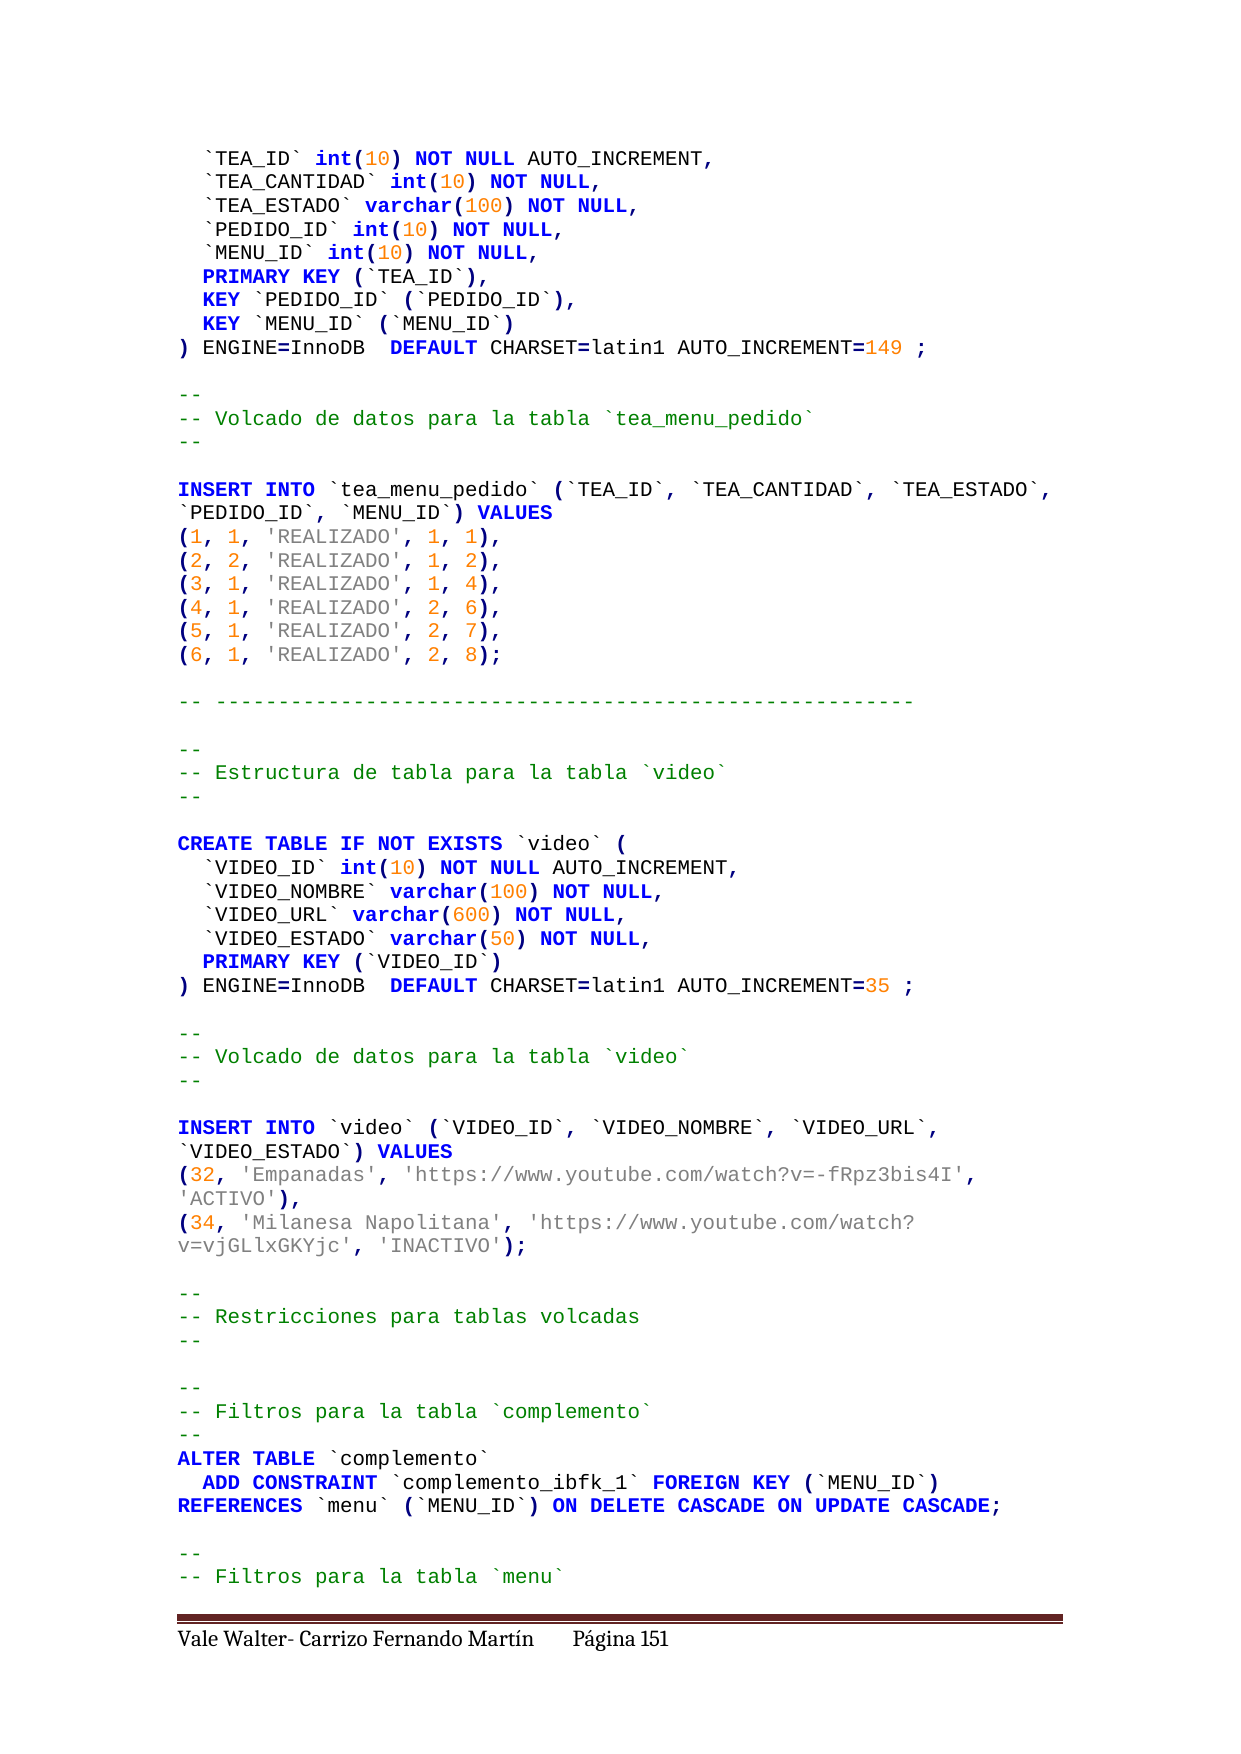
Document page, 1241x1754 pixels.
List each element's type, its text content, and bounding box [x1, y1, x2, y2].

text (5, 1, 'REALIZADO', 2, 7), [177, 621, 1063, 644]
text -- -------------------------------------------------------- [177, 691, 1063, 715]
text ) ENGINE=InnoDB DEFAULT CHARSET=latin1 AUTO_INCREMENT=149 ; [177, 337, 1063, 360]
text KEY `MENU_ID` (`MENU_ID`) [177, 313, 1063, 337]
text (32, 'Empanadas', 'https://www.youtube.com/watch?v=-fRpz3bis4I', 'ACTIVO'), [177, 1164, 1063, 1212]
text -- Filtros para la tabla `complemento` [177, 1401, 1063, 1424]
text -- [177, 1377, 1063, 1401]
text -- [177, 1022, 1063, 1046]
text -- [177, 739, 1063, 762]
text CREATE TABLE IF NOT EXISTS `video` ( [177, 833, 1063, 857]
text PRIMARY KEY (`VIDEO_ID`) [177, 952, 1063, 975]
text INSERT INTO `video` (`VIDEO_ID`, `VIDEO_NOMBRE`, `VIDEO_URL`, `VIDEO_ESTADO`) VALUES [177, 1117, 1063, 1164]
text -- Estructura de tabla para la tabla `video` [177, 762, 1063, 786]
text (1, 1, 'REALIZADO', 1, 1), [177, 526, 1063, 549]
text `TEA_ESTADO` varchar(100) NOT NULL, [177, 195, 1063, 218]
text (2, 2, 'REALIZADO', 1, 2), [177, 549, 1063, 573]
text PRIMARY KEY (`TEA_ID`), [177, 266, 1063, 289]
text -- Volcado de datos para la tabla `video` [177, 1046, 1063, 1070]
text -- [177, 1543, 1063, 1566]
text `TEA_ID` int(10) NOT NULL AUTO_INCREMENT, [177, 148, 1063, 171]
text (4, 1, 'REALIZADO', 2, 6), [177, 597, 1063, 621]
text -- [177, 1283, 1063, 1306]
text -- [177, 1424, 1063, 1448]
text -- Volcado de datos para la tabla `tea_menu_pedido` [177, 408, 1063, 431]
text -- [177, 431, 1063, 455]
text ALTER TABLE `complemento` [177, 1448, 1063, 1472]
text INSERT INTO `tea_menu_pedido` (`TEA_ID`, `TEA_CANTIDAD`, `TEA_ESTADO`, `PEDIDO_ID`, `MENU_ID`) VALUES [177, 479, 1063, 526]
text ADD CONSTRAINT `complemento_ibfk_1` FOREIGN KEY (`MENU_ID`) REFERENCES `menu` (`MENU_ID`) ON DELETE CASCADE ON UPDATE CASCADE; [177, 1472, 1063, 1519]
text (3, 1, 'REALIZADO', 1, 4), [177, 573, 1063, 597]
text `VIDEO_ID` int(10) NOT NULL AUTO_INCREMENT, [177, 857, 1063, 881]
text `VIDEO_NOMBRE` varchar(100) NOT NULL, [177, 881, 1063, 904]
text (6, 1, 'REALIZADO', 2, 8); [177, 644, 1063, 668]
text -- [177, 786, 1063, 810]
text `VIDEO_URL` varchar(600) NOT NULL, [177, 904, 1063, 928]
text KEY `PEDIDO_ID` (`PEDIDO_ID`), [177, 289, 1063, 313]
text `VIDEO_ESTADO` varchar(50) NOT NULL, [177, 928, 1063, 952]
text (34, 'Milanesa Napolitana', 'https://www.youtube.com/watch?v=vjGLlxGKYjc', 'INACTIVO'); [177, 1212, 1063, 1259]
text -- Filtros para la tabla `menu` [177, 1566, 1063, 1590]
text `MENU_ID` int(10) NOT NULL, [177, 242, 1063, 266]
text `PEDIDO_ID` int(10) NOT NULL, [177, 218, 1063, 242]
text ) ENGINE=InnoDB DEFAULT CHARSET=latin1 AUTO_INCREMENT=35 ; [177, 975, 1063, 999]
text `TEA_CANTIDAD` int(10) NOT NULL, [177, 171, 1063, 195]
text -- [177, 1330, 1063, 1353]
text -- Restricciones para tablas volcadas [177, 1306, 1063, 1330]
text -- [177, 1070, 1063, 1093]
text -- [177, 384, 1063, 408]
